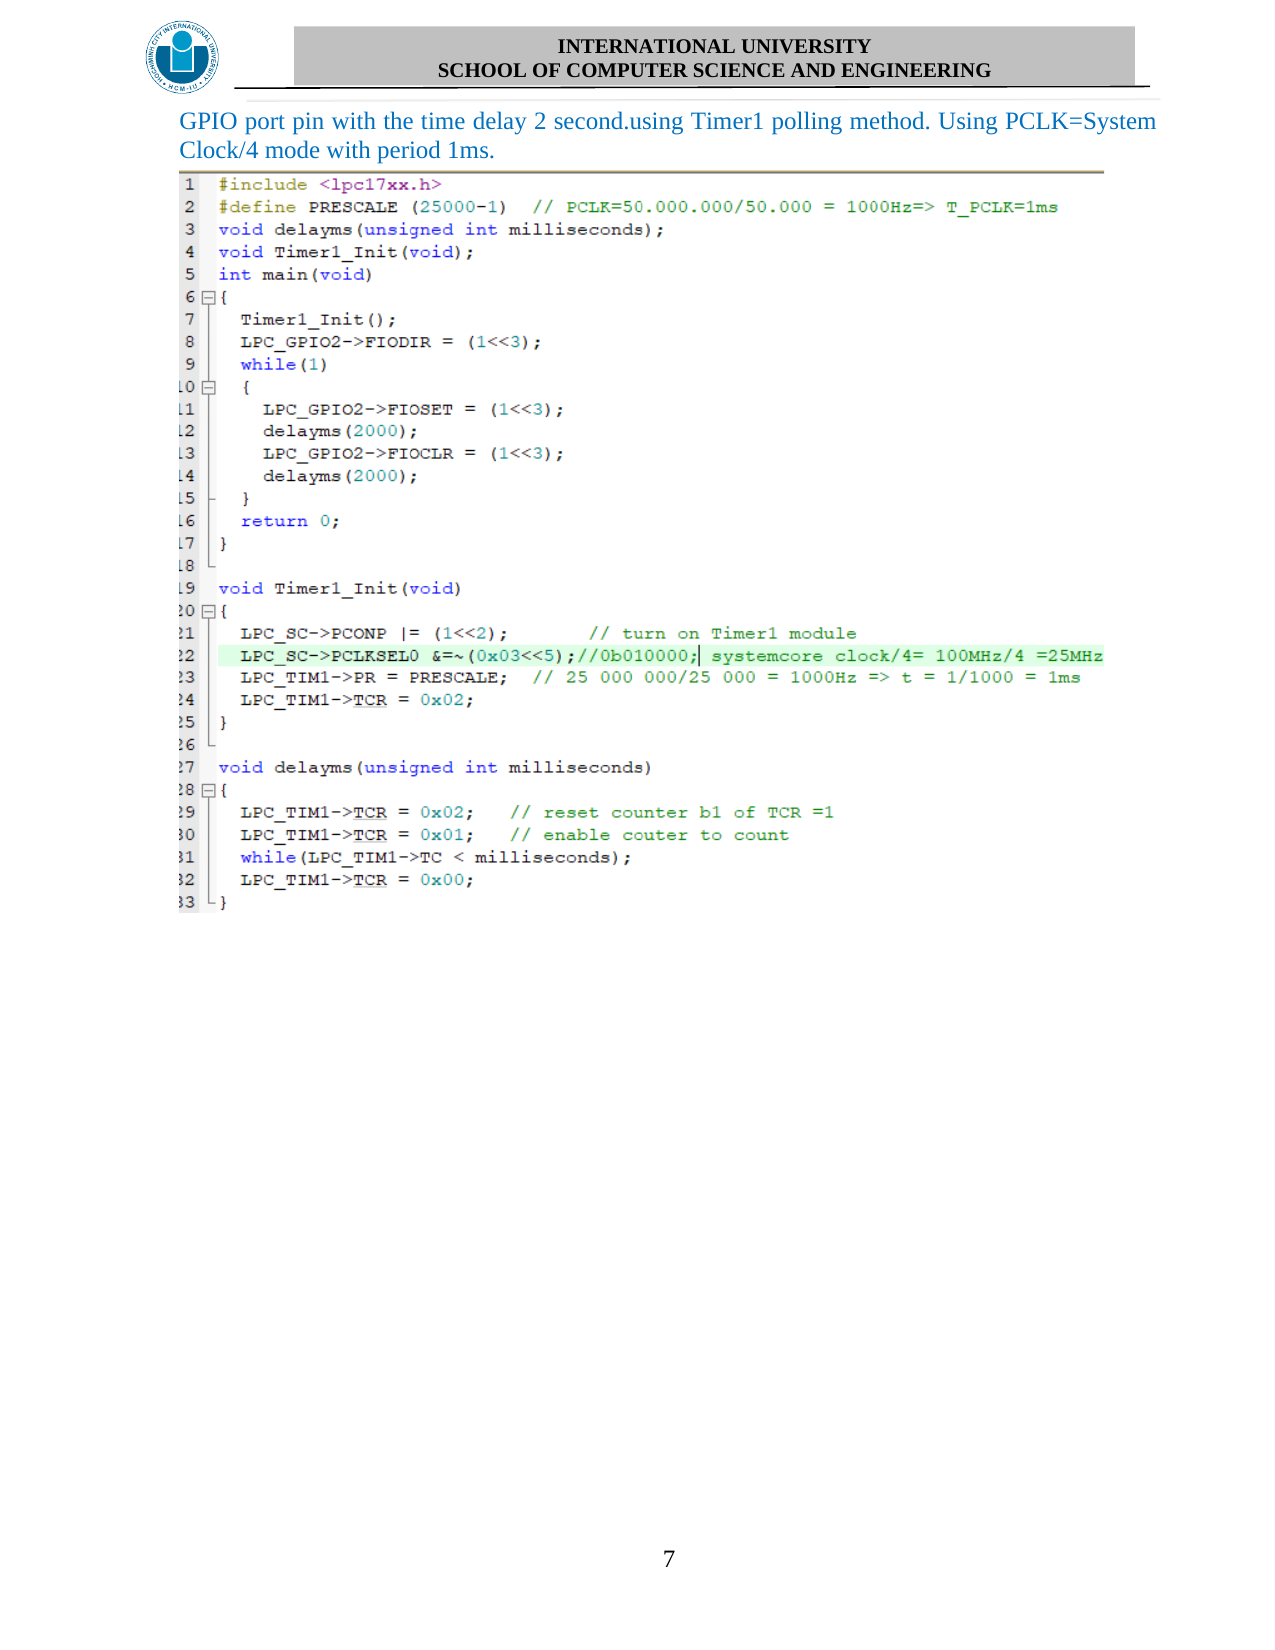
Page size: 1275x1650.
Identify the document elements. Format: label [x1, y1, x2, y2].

subtitle [179, 106, 1158, 164]
picture [144, 19, 219, 95]
picture [179, 170, 1105, 913]
